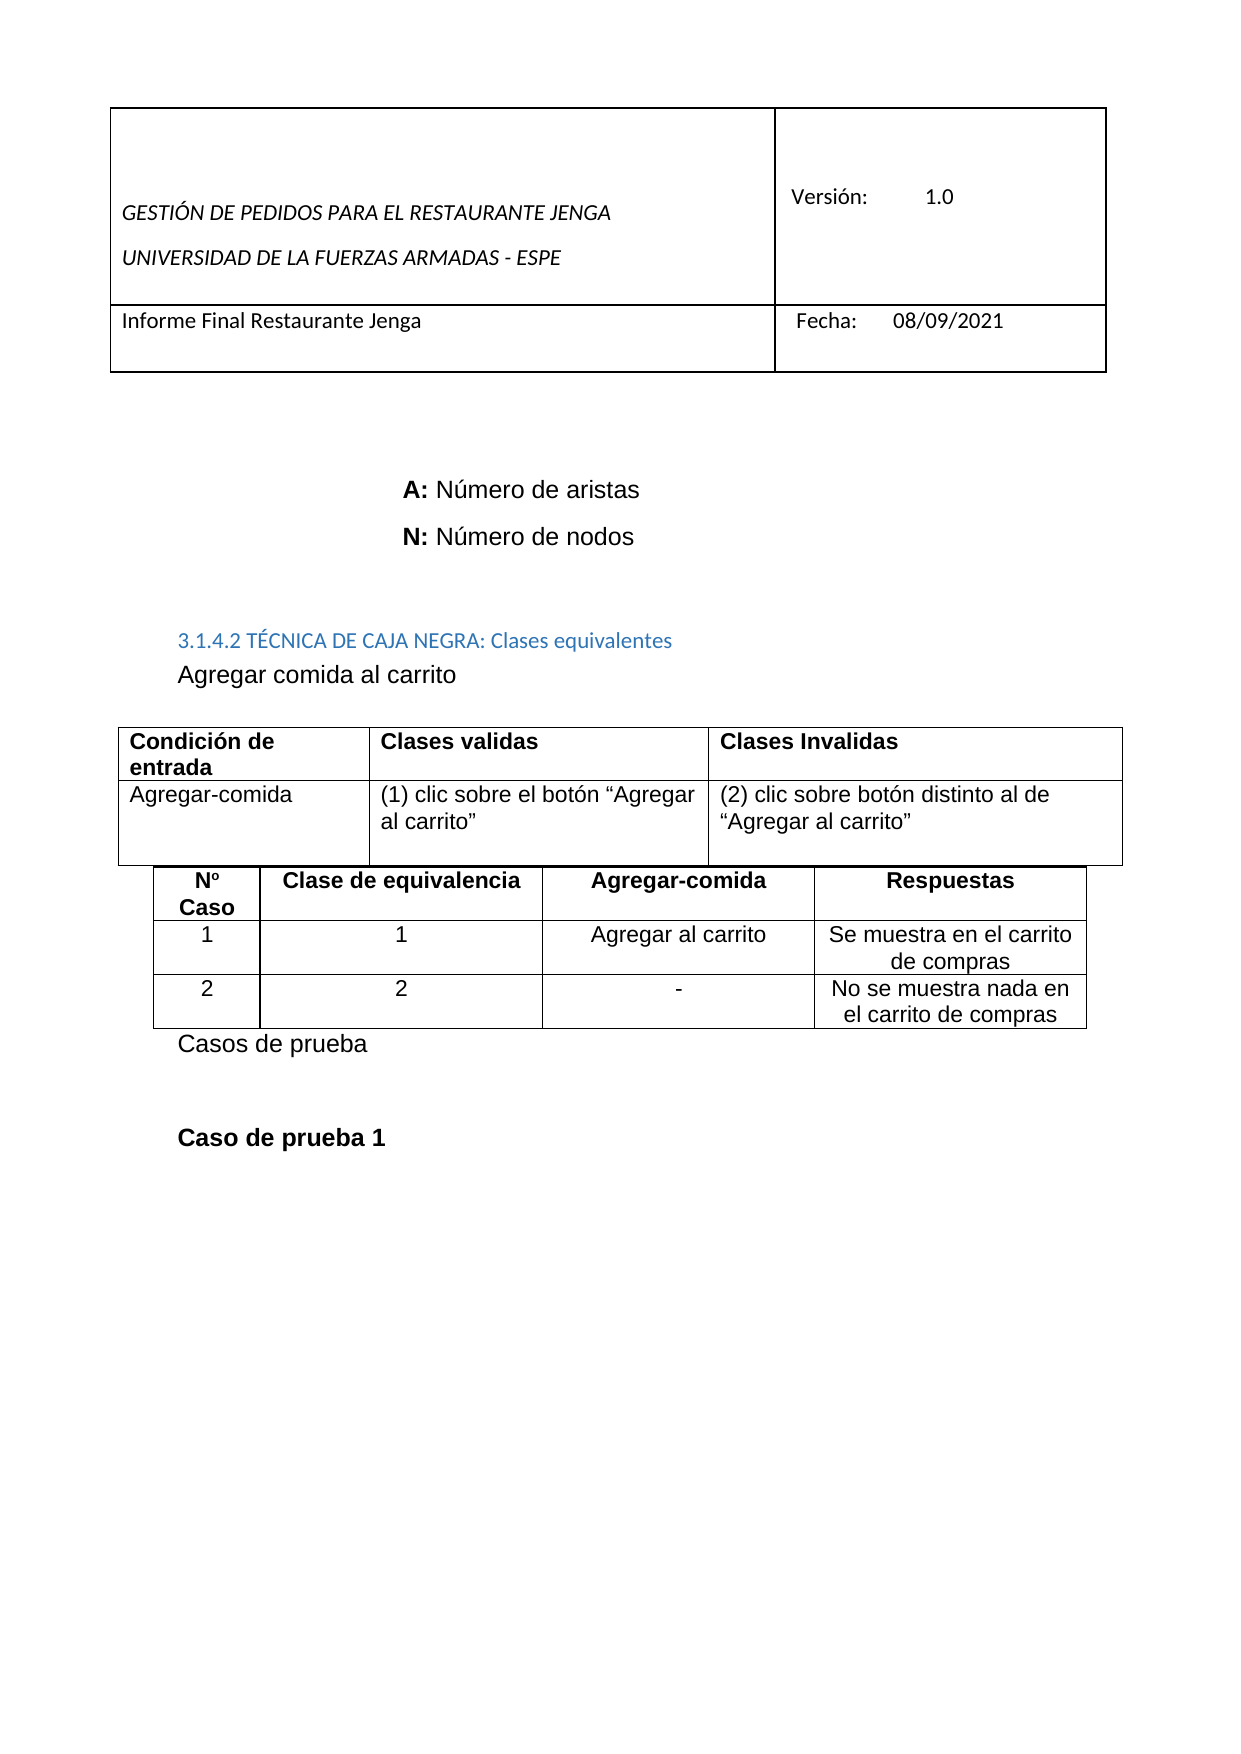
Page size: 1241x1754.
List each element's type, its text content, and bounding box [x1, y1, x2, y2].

table_header No Caso [154, 868, 259, 920]
table_header Clases Invalidas [709, 728, 1122, 780]
table_cell - [543, 975, 814, 1028]
table_cell (2) clic sobre botón distinto al de “Agregar al carrito” [709, 781, 1122, 865]
text Agregar comida al carrito [177, 660, 1063, 689]
table_cell Agregar al carrito [543, 921, 814, 974]
text Caso de prueba 1 [177, 1123, 1063, 1152]
table_header Clase de equivalencia [261, 868, 542, 920]
table_cell 2 [261, 975, 542, 1028]
text N: Número de nodos [402, 522, 1063, 551]
subtitle 3.1.4.2 TÉCNICA DE CAJA NEGRA: Clases equivalentes [177, 626, 1063, 654]
text Casos de prueba [177, 1029, 1063, 1057]
table_cell Se muestra en el carrito de compras [815, 921, 1086, 974]
table_header Agregar-comida [543, 868, 814, 920]
table_cell (1) clic sobre el botón “Agregar al carrito” [370, 781, 708, 865]
table_cell 2 [154, 975, 259, 1028]
text A: Número de aristas [402, 474, 1063, 503]
table_cell Agregar-comida [119, 781, 369, 865]
table_cell 1 [261, 921, 542, 974]
table_cell No se muestra nada en el carrito de compras [815, 975, 1086, 1028]
table_header Respuestas [815, 868, 1086, 920]
table_header Condición de entrada [119, 728, 369, 780]
table_cell 1 [154, 921, 259, 974]
table_header Clases validas [370, 728, 708, 780]
